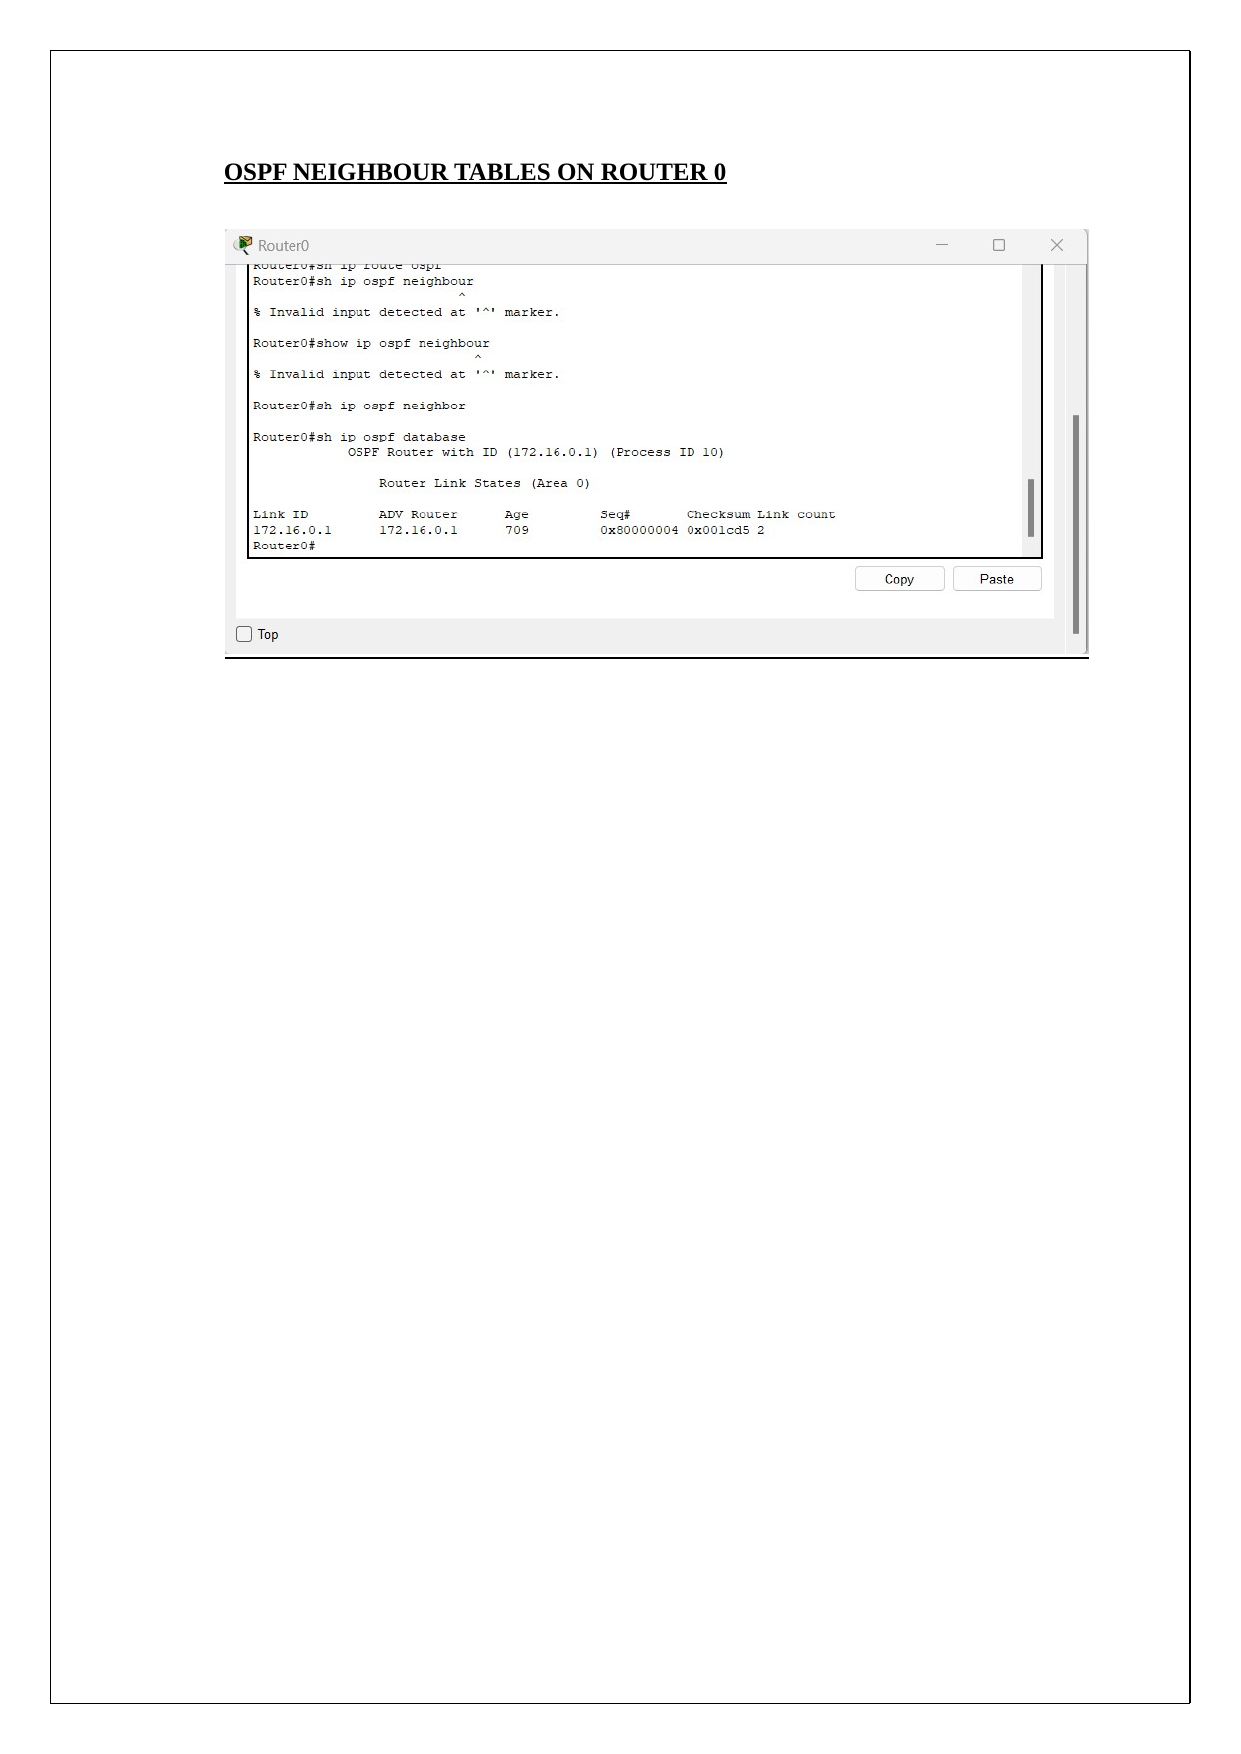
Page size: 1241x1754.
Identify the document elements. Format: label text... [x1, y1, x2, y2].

picture [225, 229, 1089, 654]
subtitle OSPF NEIGHBOUR TABLES ON ROUTER 0 [223, 157, 1097, 186]
